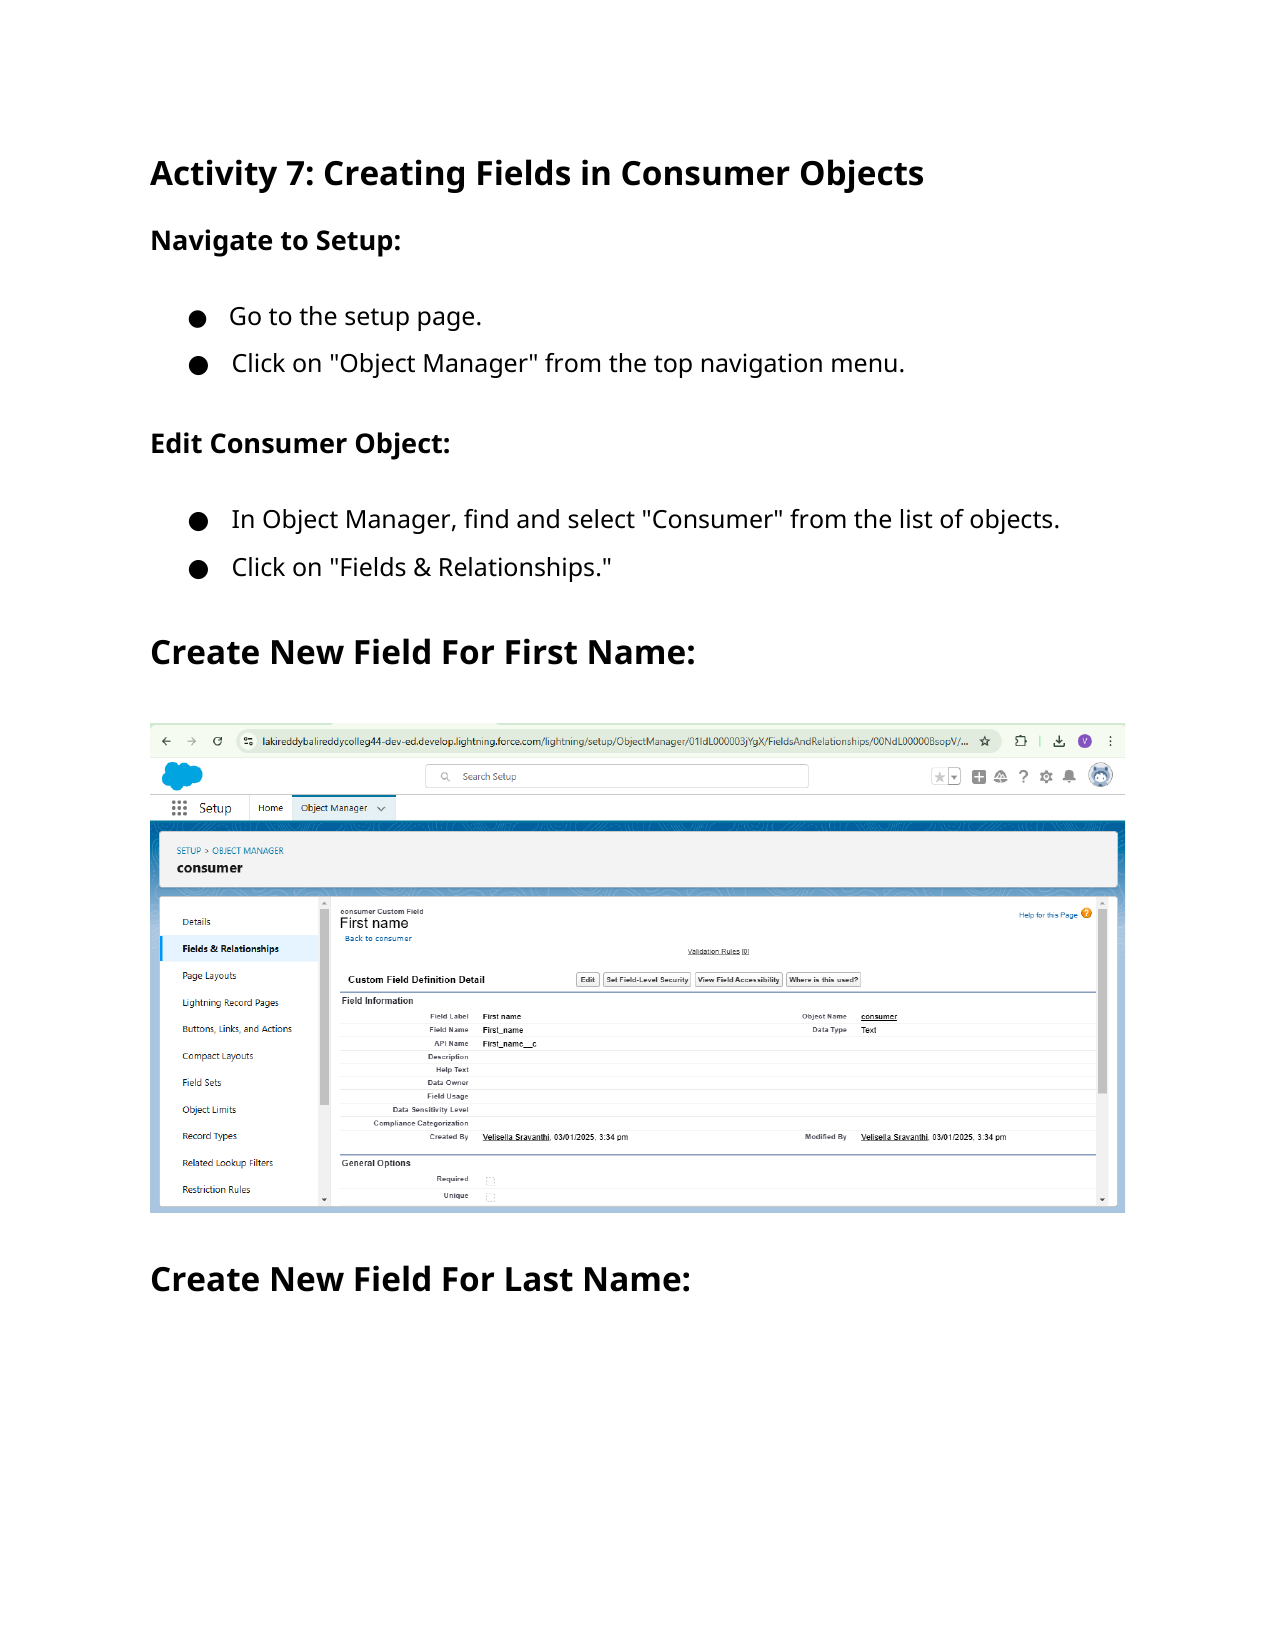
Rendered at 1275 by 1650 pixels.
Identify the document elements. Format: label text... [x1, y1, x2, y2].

picture [150, 723, 1125, 820]
list Click on "Fields & Relationships." [187, 550, 1125, 584]
text Create New Field For Last Name: [150, 1256, 1125, 1302]
picture [150, 824, 1125, 1213]
list In Object Manager, find and select "Consumer" from the list of objects. [187, 502, 1125, 536]
text Edit Consumer Object: [150, 425, 950, 462]
subtitle Activity 7: Creating Fields in Consumer Objects [150, 150, 1125, 195]
list Click on "Object Manager" from the top navigation menu. [187, 346, 1125, 380]
text Create New Field For First Name: [150, 628, 1125, 674]
text Navigate to Setup: [150, 221, 950, 258]
list Go to the setup page. [187, 298, 1125, 333]
